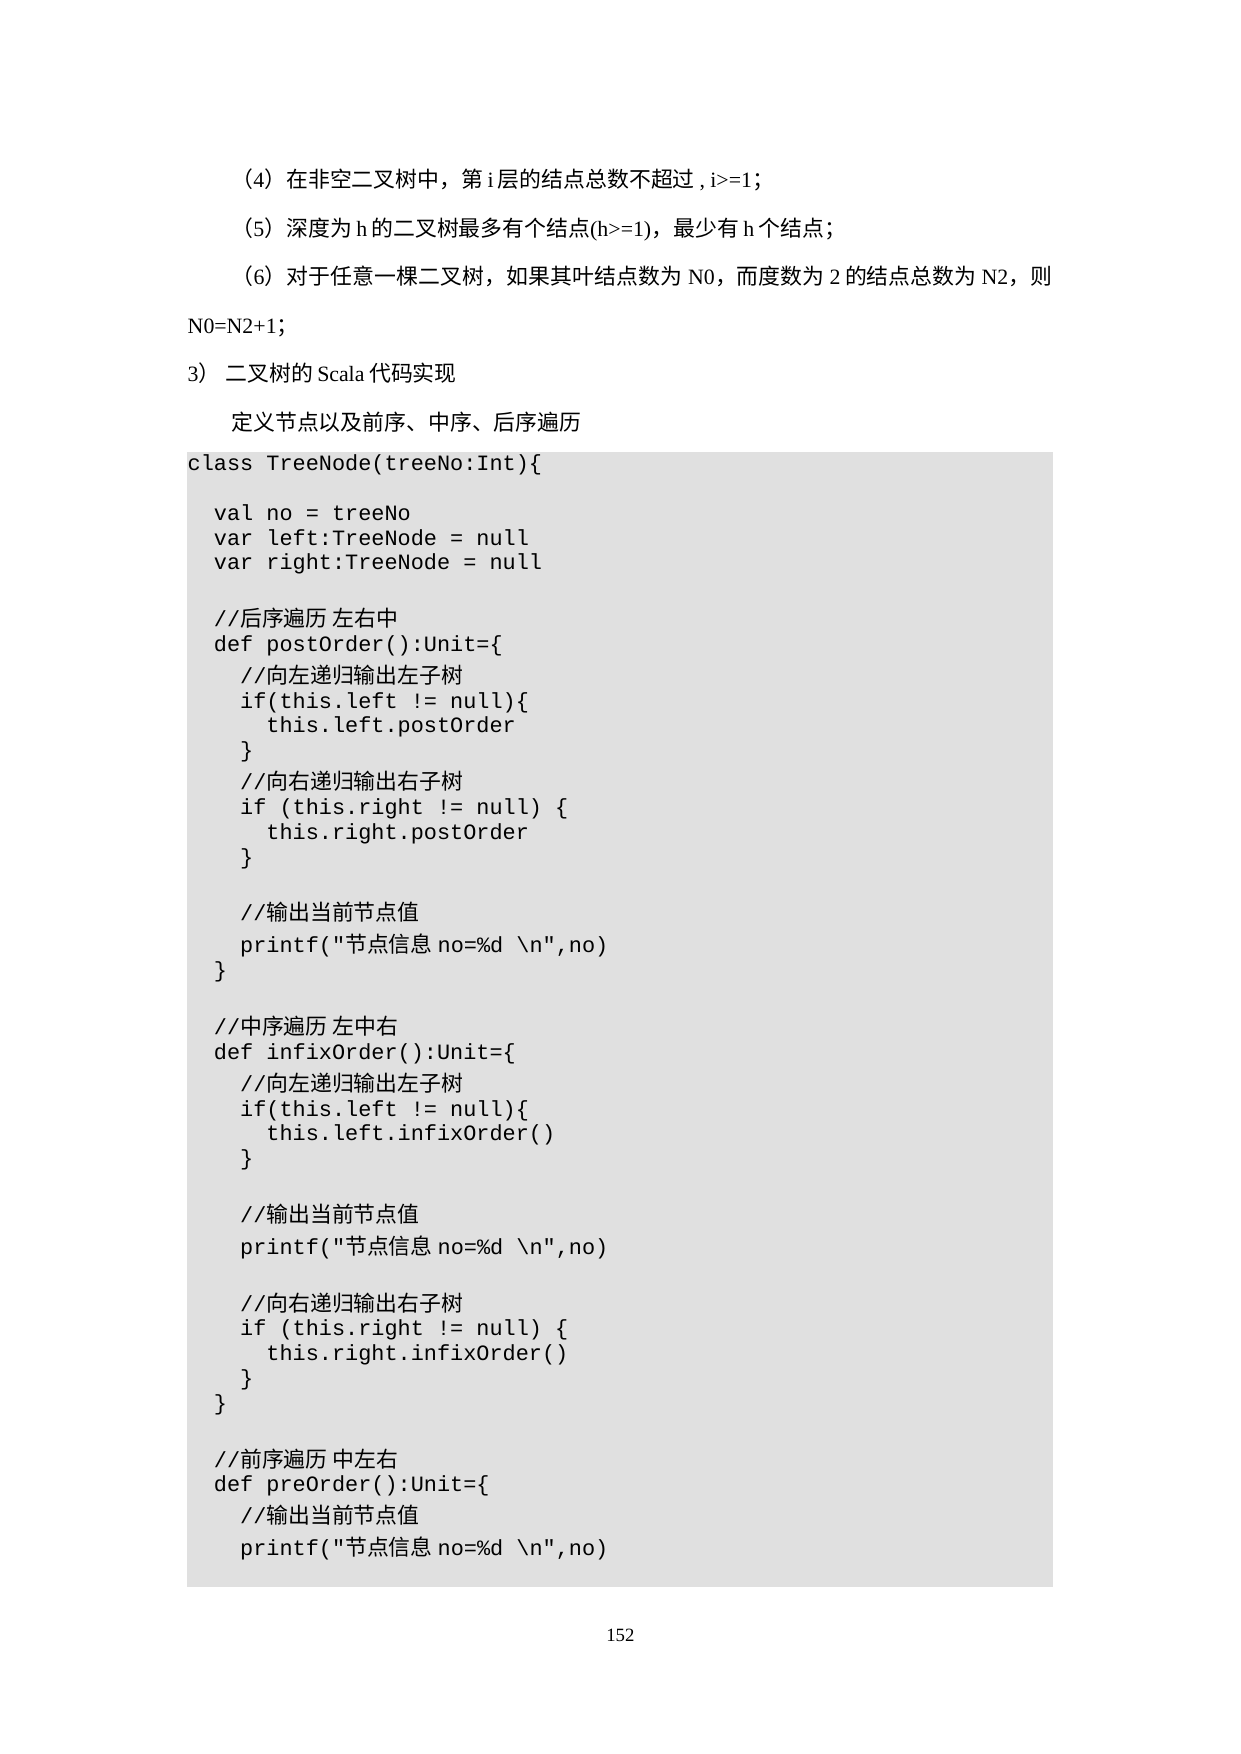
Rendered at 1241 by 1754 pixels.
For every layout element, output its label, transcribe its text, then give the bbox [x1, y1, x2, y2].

text 定义节点以及前序、中序、后序遍历 [187, 404, 1053, 437]
text //前序遍历 中左右 [187, 1442, 1053, 1473]
text //向右递归输出右子树 [187, 1286, 1053, 1318]
text //向右递归输出右子树 [187, 764, 1053, 796]
text （5）深度为h的二叉树最多有个结点(h>=1)，最少有h个结点； [187, 210, 1053, 243]
text this.right.postOrder [187, 821, 1053, 846]
text } [187, 1367, 1053, 1392]
text //中序遍历 左中右 [187, 1009, 1053, 1041]
text } [187, 959, 1053, 984]
text if (this.right != null) { [187, 1318, 1053, 1342]
text //输出当前节点值 [187, 1197, 1053, 1229]
text def postOrder():Unit={ [187, 633, 1053, 658]
text //向左递归输出左子树 [187, 658, 1053, 690]
text val no = treeNo [187, 502, 1053, 527]
text } [187, 1392, 1053, 1417]
text this.left.infixOrder() [187, 1122, 1053, 1147]
text （4）在非空二叉树中，第i层的结点总数不超过 , i>=1； [187, 162, 1053, 194]
text if(this.left != null){ [187, 1098, 1053, 1122]
text //输出当前节点值 [187, 895, 1053, 927]
text this.left.postOrder [187, 715, 1053, 739]
text class TreeNode(treeNo:Int){ [187, 452, 1053, 477]
text printf("节点信息 no=%d \n",no) [187, 927, 1053, 959]
text } [187, 846, 1053, 871]
text var right:TreeNode = null [187, 552, 1053, 576]
text printf("节点信息 no=%d \n",no) [187, 1530, 1053, 1562]
text if(this.left != null){ [187, 690, 1053, 715]
text this.right.infixOrder() [187, 1342, 1053, 1367]
text } [187, 739, 1053, 764]
text 3） 二叉树的Scala代码实现 [187, 356, 1053, 388]
text （6）对于任意一棵二叉树，如果其叶结点数为N0，而度数为2的结点总数为N2，则N0=N2+1； [187, 259, 1053, 340]
text //向左递归输出左子树 [187, 1066, 1053, 1098]
text def infixOrder():Unit={ [187, 1041, 1053, 1066]
text //输出当前节点值 [187, 1498, 1053, 1530]
text //后序遍历 左右中 [187, 601, 1053, 633]
text var left:TreeNode = null [187, 527, 1053, 552]
text if (this.right != null) { [187, 796, 1053, 821]
text def preOrder():Unit={ [187, 1473, 1053, 1498]
text } [187, 1147, 1053, 1172]
text printf("节点信息 no=%d \n",no) [187, 1229, 1053, 1261]
